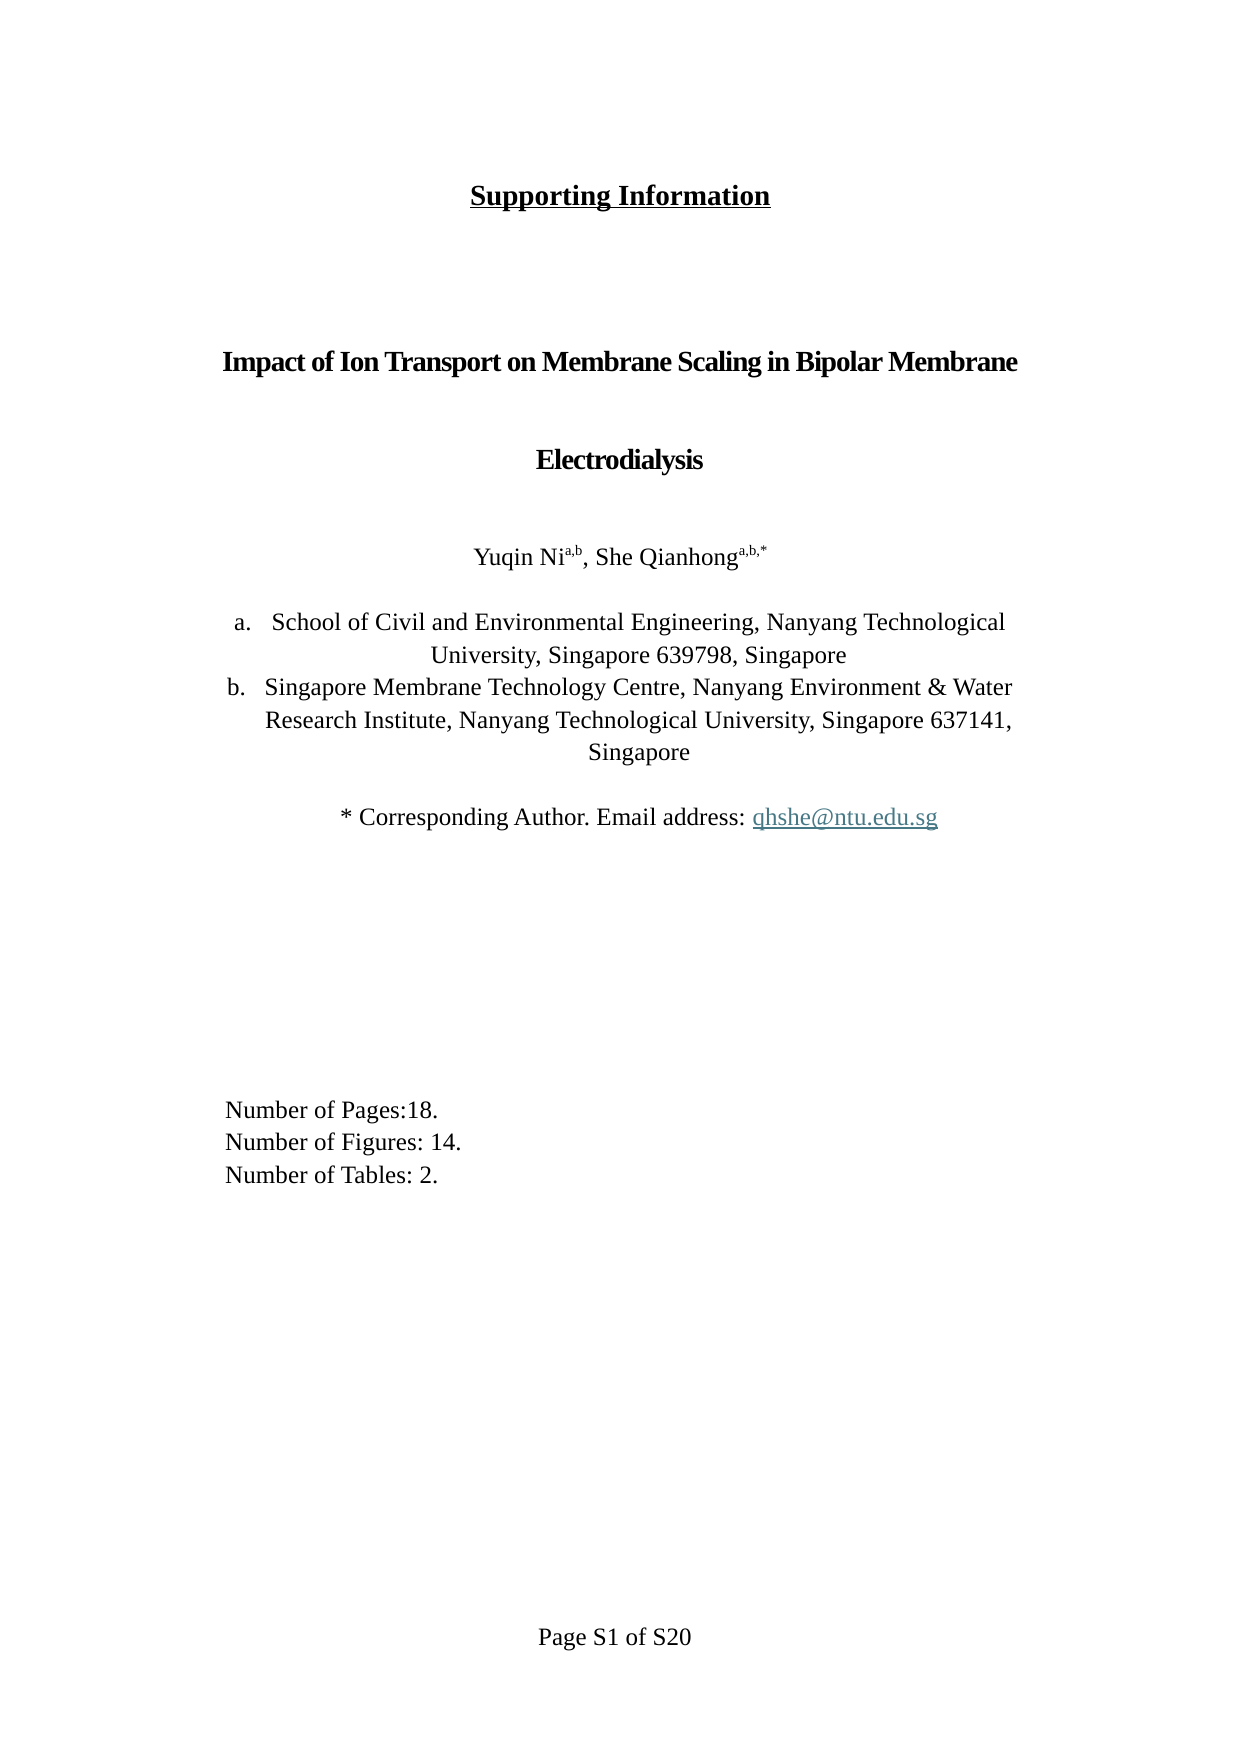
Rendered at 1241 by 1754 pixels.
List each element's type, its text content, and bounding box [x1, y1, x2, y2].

list * Corresponding Author. Email address: qhshe@ntu.edu.sg [225, 800, 1053, 833]
list School of Civil and Environmental Engineering, Nanyang Technological University, Singapore 639798, Singapore [187, 605, 1053, 670]
text Supporting Information [187, 162, 1053, 227]
list Number of Figures: 14. [225, 1125, 1053, 1158]
title Impact of Ion Transport on Membrane Scaling in Bipolar Membrane Electrodialysis [187, 328, 1053, 491]
text Yuqin Nia,b, She Qianhonga,b,* [187, 540, 1053, 573]
list Number of Tables: 2. [225, 1158, 1053, 1190]
list Singapore Membrane Technology Centre, Nanyang Environment & Water Research Institute, Nanyang Technological University, Singapore 637141, Singapore [187, 670, 1053, 768]
list Number of Pages:18. [225, 1093, 1053, 1125]
